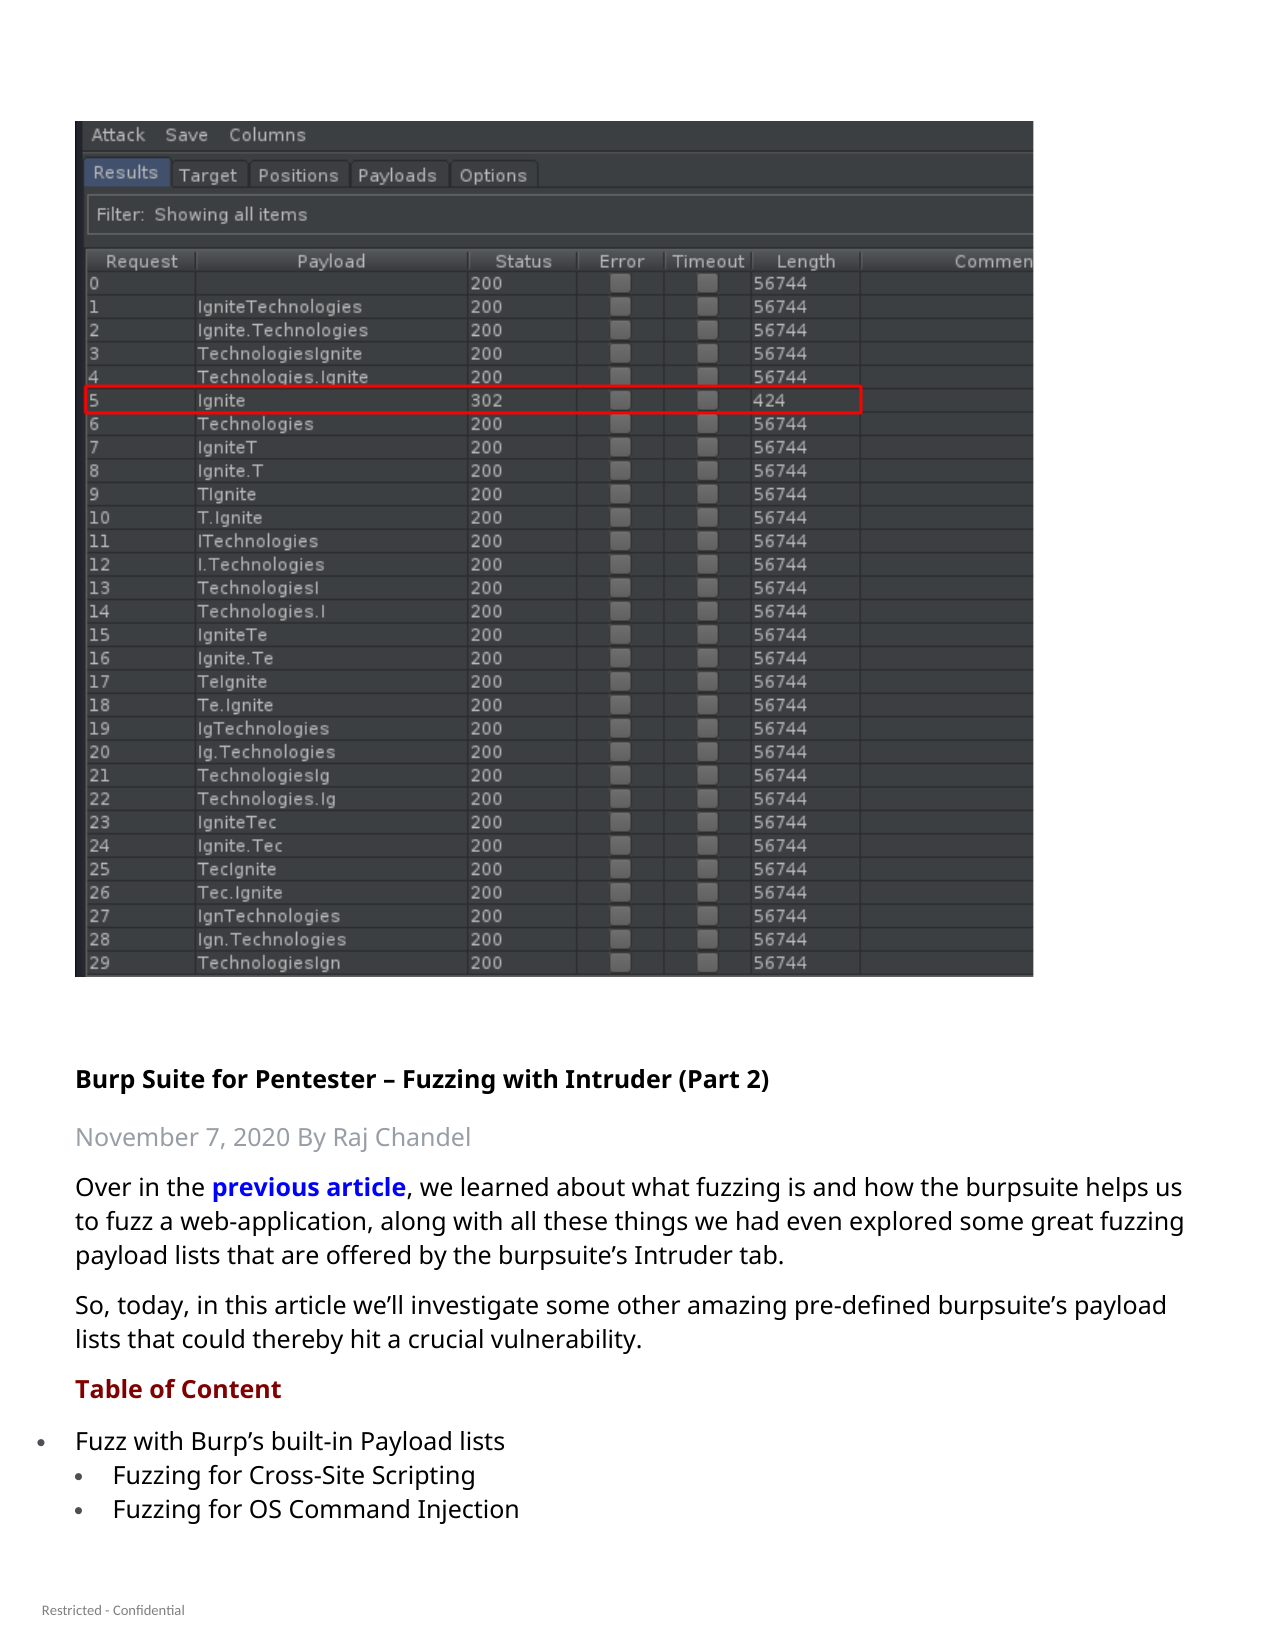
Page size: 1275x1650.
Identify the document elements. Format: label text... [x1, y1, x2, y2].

list Fuzz with Burp’s built-in Payload lists [37, 1424, 1200, 1458]
text Table of Content [75, 1371, 1200, 1406]
text So, today, in this article we’ll investigate some other amazing pre-defined burpsuite’s payload lists that could thereby hit a crucial vulnerability. [75, 1288, 1200, 1356]
list Fuzzing for Cross-Site Scripting [75, 1458, 1200, 1492]
text November 7, 2020 By Raj Chandel [75, 1119, 1200, 1153]
picture [75, 121, 1034, 977]
list Fuzzing for OS Command Injection [75, 1492, 1200, 1526]
text Burp Suite for Pentester – Fuzzing with Intruder (Part 2) [75, 1062, 1200, 1096]
text Over in the previous article, we learned about what fuzzing is and how the burpsuite helps us to fuzz a web-application, along with all these things we had even explored some great fuzzing payload lists that are offered by the burpsuite’s Intruder tab. [75, 1170, 1200, 1272]
